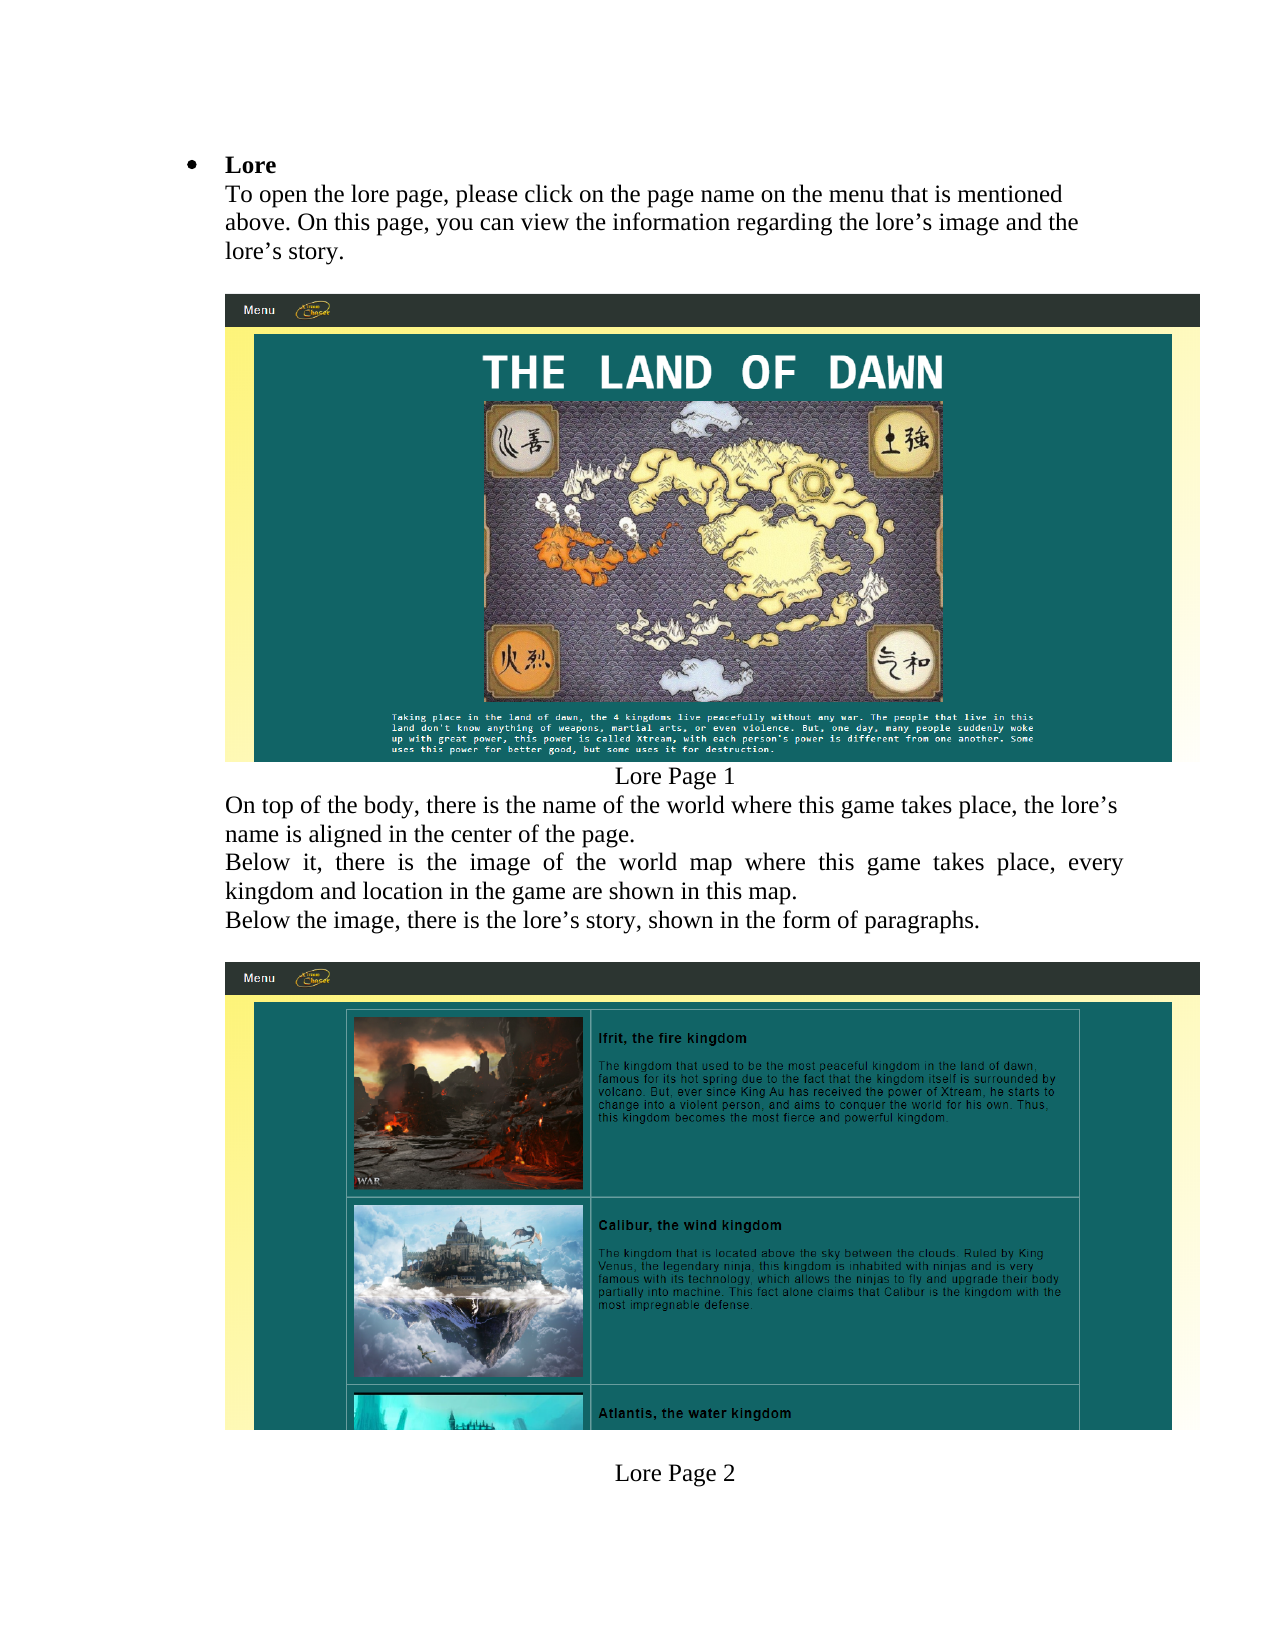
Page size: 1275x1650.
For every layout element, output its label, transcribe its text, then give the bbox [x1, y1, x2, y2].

list Lore [187, 150, 1125, 179]
list On top of the body, there is the name of the world where this game takes place, the lore’s name is aligned in the center of the page. [225, 790, 1125, 847]
list Lore Page 1 [225, 762, 1125, 790]
list Below it, there is the image of the world map where this game takes place, every kingdom and location in the game are shown in this map. [225, 847, 1125, 905]
list Below the image, there is the lore’s story, shown in the form of paragraphs. [225, 905, 1125, 934]
list Lore Page 2 [225, 1458, 1125, 1487]
picture [225, 962, 1200, 1430]
list To open the lore page, please click on the page name on the menu that is mentioned above. On this page, you can view the information regarding the lore’s image and the lore’s story. [225, 179, 1125, 265]
picture [225, 293, 1200, 762]
